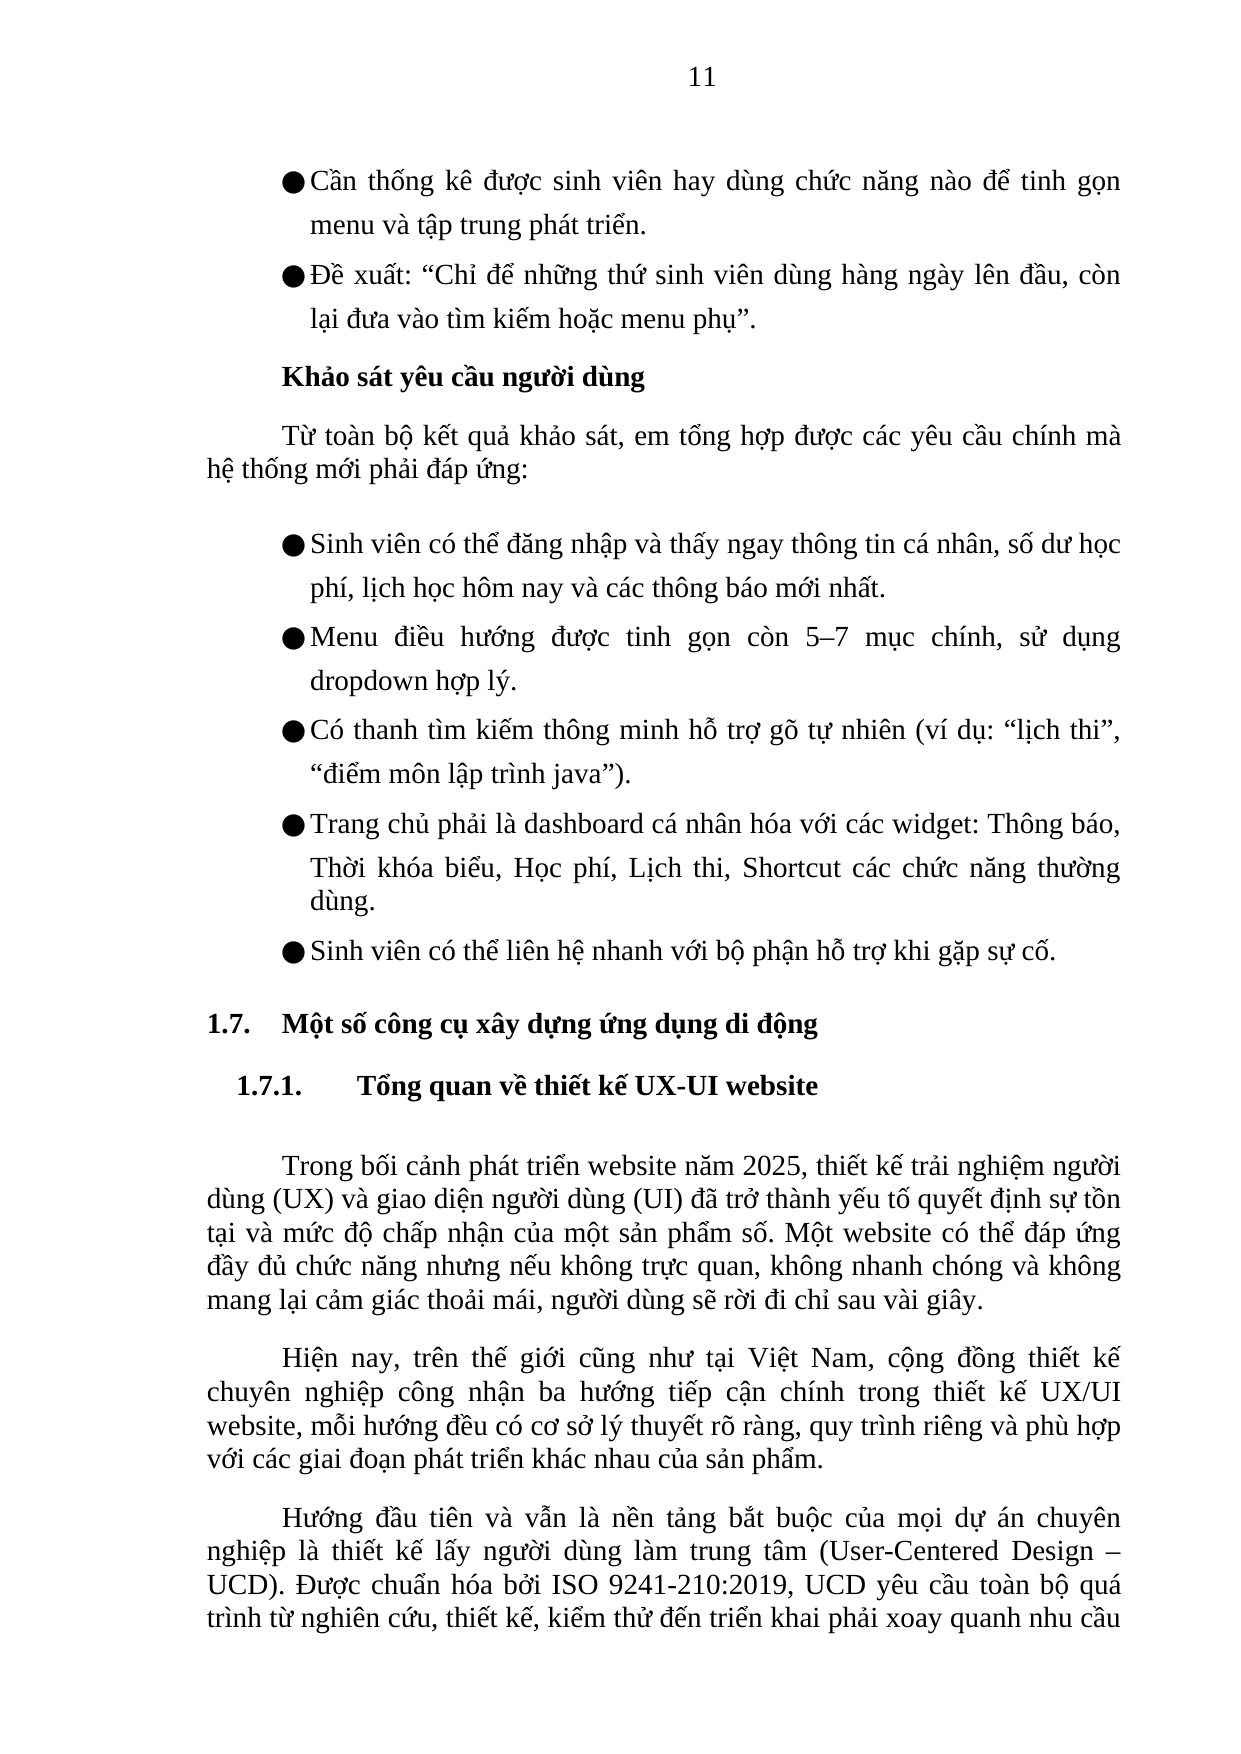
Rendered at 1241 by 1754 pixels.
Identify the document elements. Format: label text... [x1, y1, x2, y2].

list Sinh viên có thể đăng nhập và thấy ngay thông tin cá nhân, số dư học phí, lịch học hôm nay và các thông báo mới nhất. [281, 510, 1122, 603]
list Đề xuất: “Chỉ để những thứ sinh viên dùng hàng ngày lên đầu, còn lại đưa vào tìm kiếm hoặc menu phụ”. [281, 241, 1122, 334]
list Có thanh tìm kiếm thông minh hỗ trợ gõ tự nhiên (ví dụ: “lịch thi”, “điểm môn lập trình java”). [281, 697, 1122, 790]
list Menu điều hướng được tinh gọn còn 5–7 mục chính, sử dụng dropdown hợp lý. [281, 603, 1122, 697]
text Khảo sát yêu cầu người dùng [207, 359, 1122, 393]
text Trong bối cảnh phát triển website năm 2025, thiết kế trải nghiệm người dùng (UX) và giao diện người dùng (UI) đã trở thành yếu tố quyết định sự tồn tại và mức độ chấp nhận của một sản phẩm số. Một website có thể đáp ứng đầy đủ chức năng nhưng nếu không trực quan, không nhanh chóng và không mang lại cảm giác thoải mái, người dùng sẽ rời đi chỉ sau vài giây. [207, 1148, 1122, 1316]
list Sinh viên có thể liên hệ nhanh với bộ phận hỗ trợ khi gặp sự cố. [281, 917, 1122, 977]
text Từ toàn bộ kết quả khảo sát, em tổng hợp được các yêu cầu chính mà hệ thống mới phải đáp ứng: [207, 418, 1122, 485]
subtitle Tổng quan về thiết kế UX-UI website [177, 1068, 1122, 1102]
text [207, 1500, 1122, 1634]
subtitle Một số công cụ xây dựng ứng dụng di động [207, 1006, 1122, 1039]
list Cần thống kê được sinh viên hay dùng chức năng nào để tinh gọn menu và tập trung phát triển. [281, 148, 1122, 241]
list Trang chủ phải là dashboard cá nhân hóa với các widget: Thông báo, Thời khóa biểu, Học phí, Lịch thi, Shortcut các chức năng thường dùng. [281, 790, 1122, 917]
text Hiện nay, trên thế giới cũng như tại Việt Nam, cộng đồng thiết kế chuyên nghiệp công nhận ba hướng tiếp cận chính trong thiết kế UX/UI website, mỗi hướng đều có cơ sở lý thuyết rõ ràng, quy trình riêng và phù hợp với các giai đoạn phát triển khác nhau của sản phẩm. [207, 1341, 1122, 1475]
